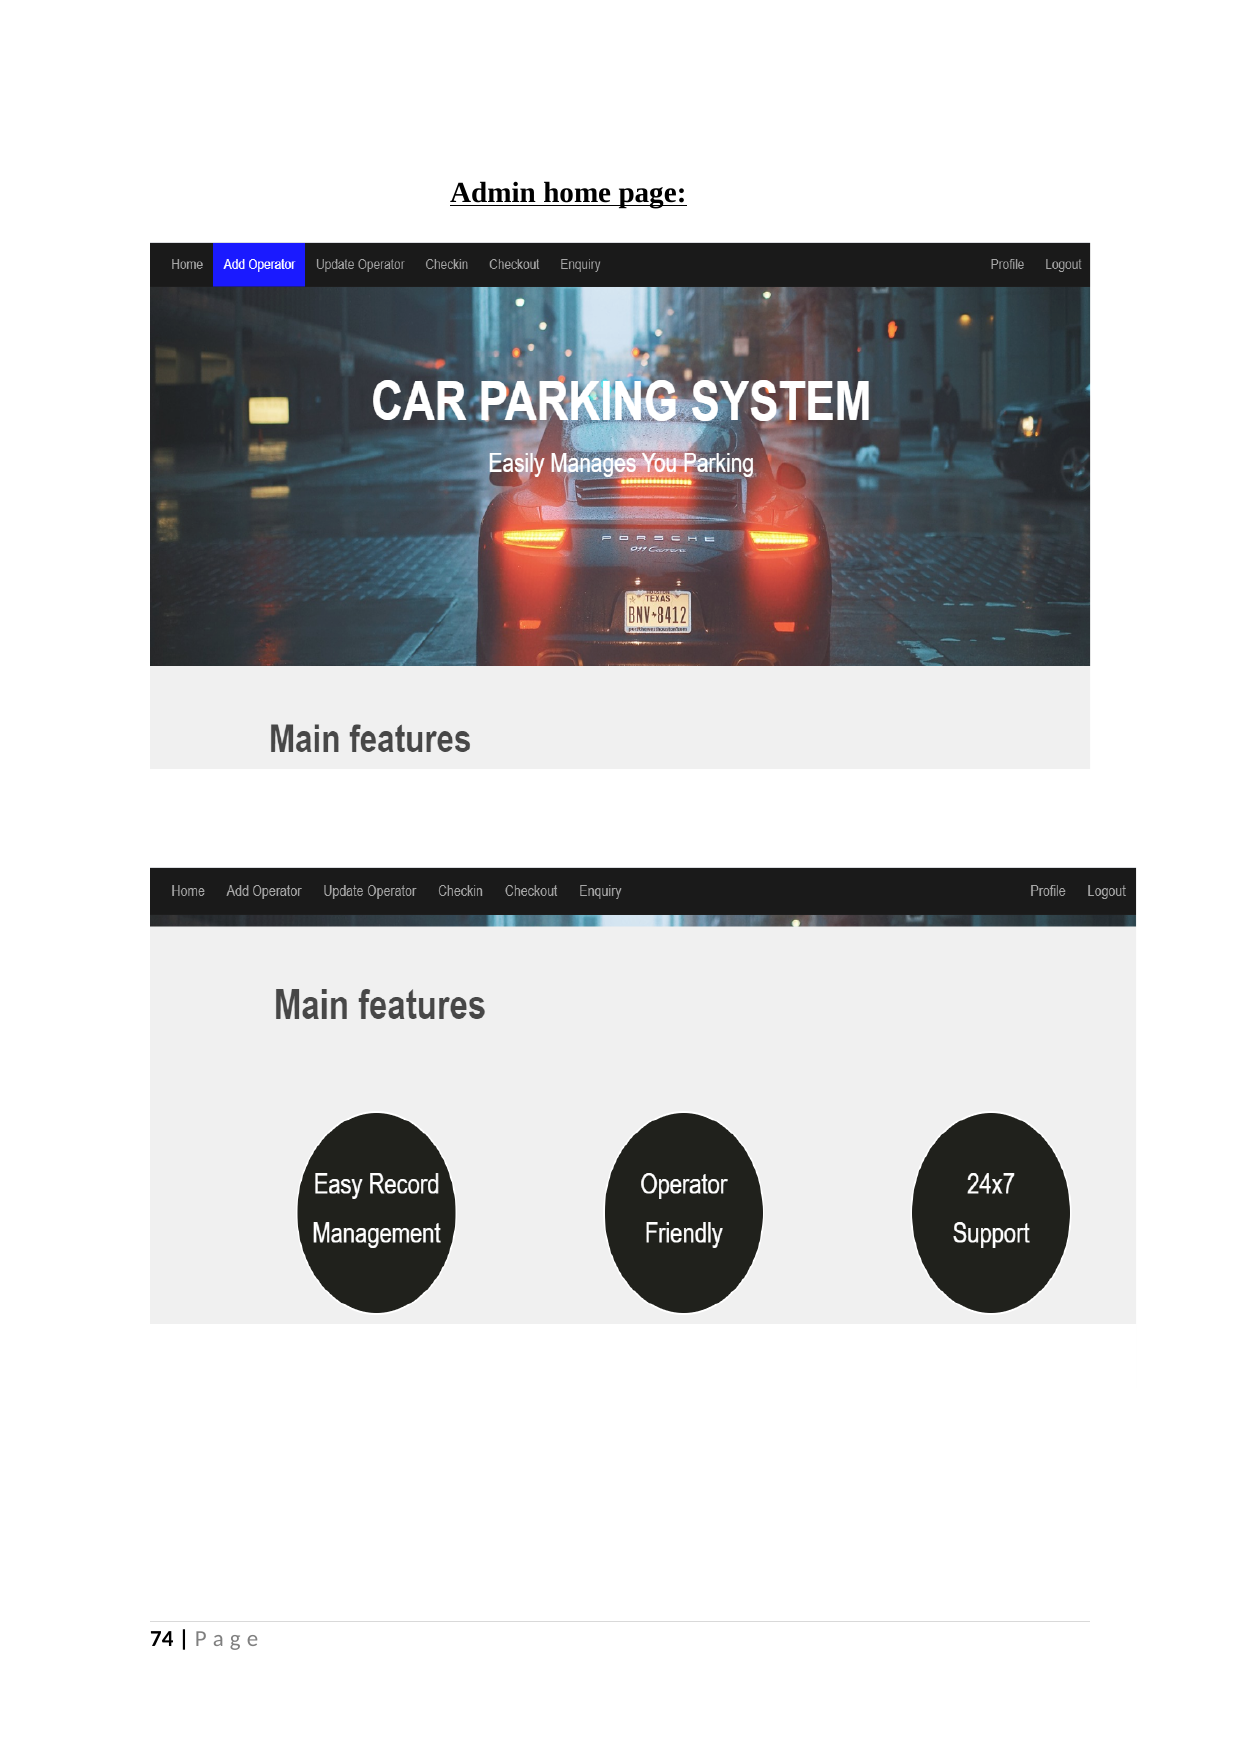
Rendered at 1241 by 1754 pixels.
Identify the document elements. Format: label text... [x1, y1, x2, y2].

picture [150, 866, 1137, 1388]
picture [150, 242, 1091, 769]
text Admin home page: [150, 176, 1090, 209]
